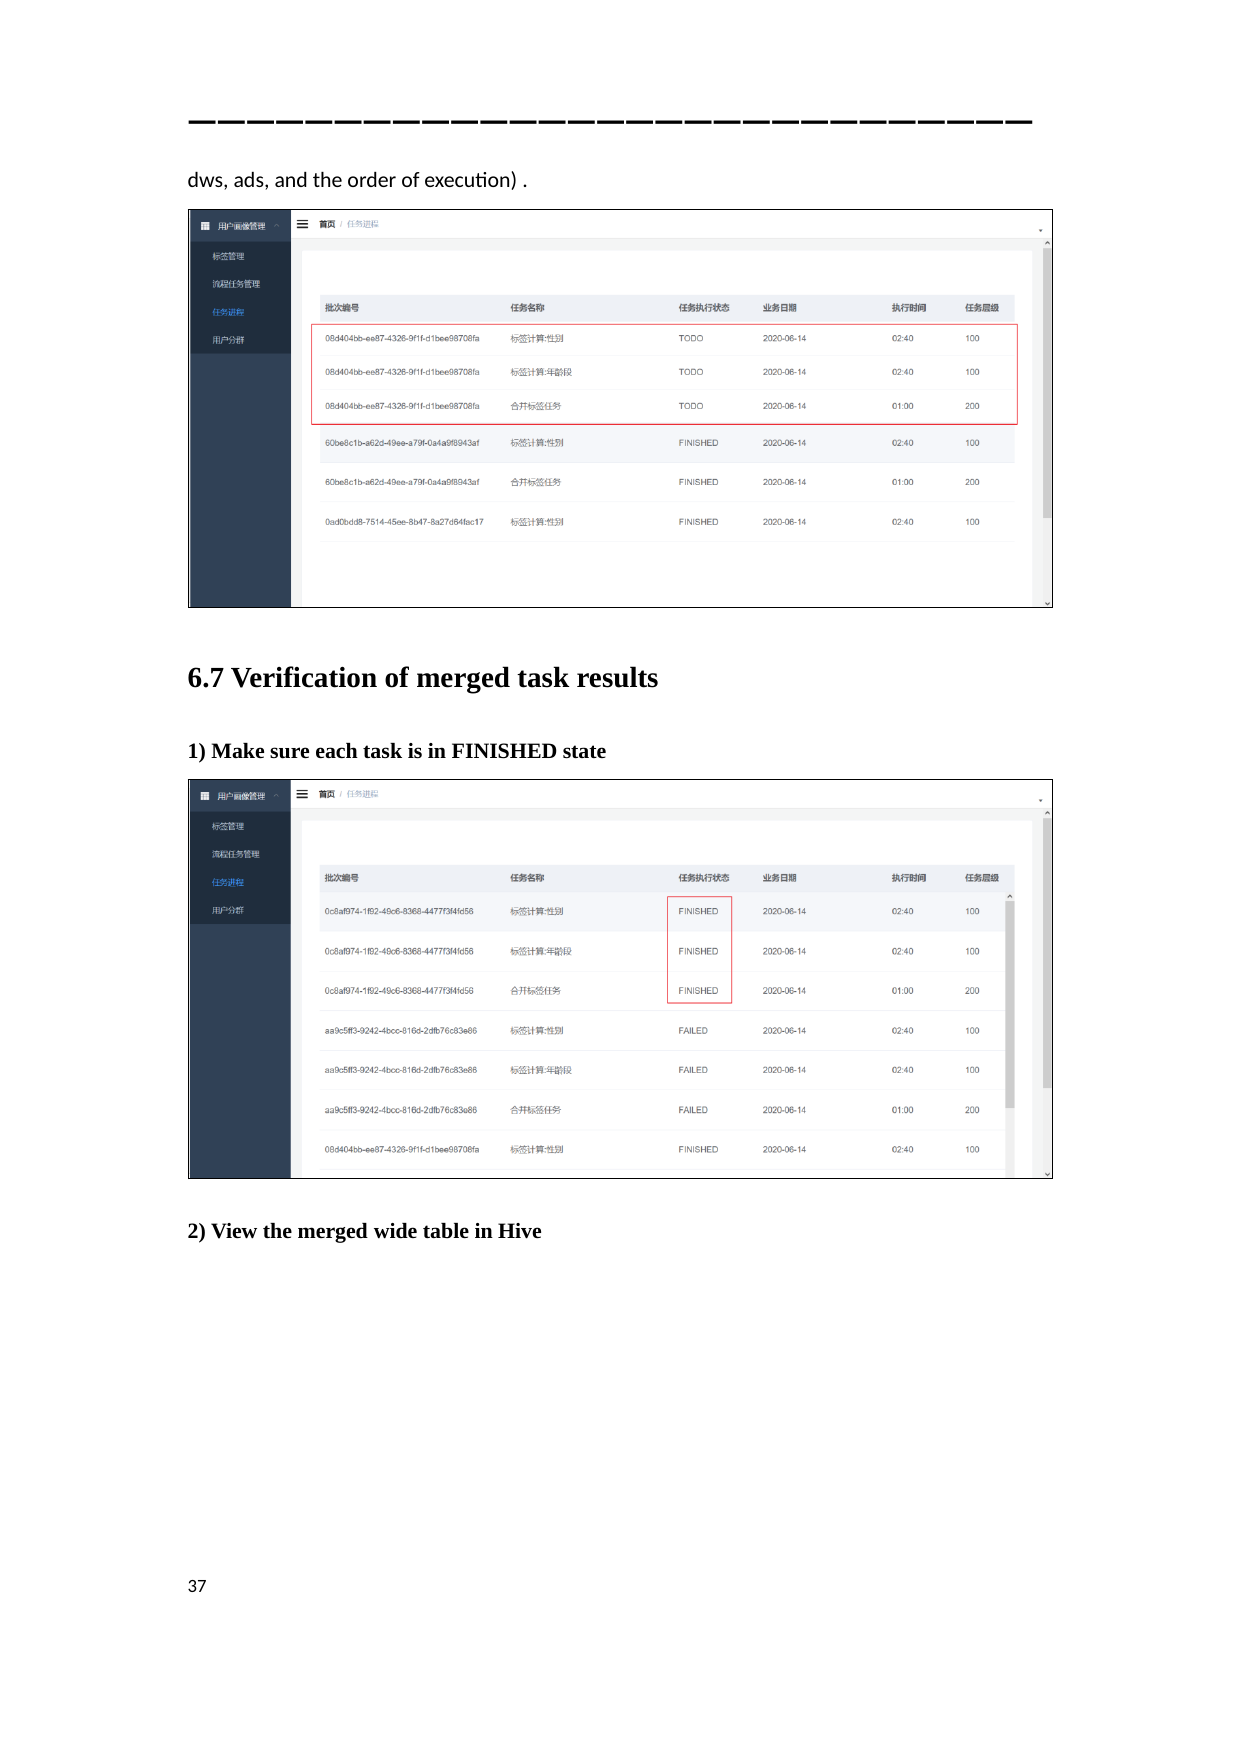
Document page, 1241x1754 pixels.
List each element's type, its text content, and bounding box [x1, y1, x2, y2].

text 1) Make sure each task is in FINISHED state [187, 734, 1053, 766]
picture [189, 210, 1052, 607]
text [187, 163, 1053, 196]
picture [189, 780, 1052, 1178]
text 2) View the merged wide table in Hive [187, 1215, 1053, 1247]
subtitle 6.7 Verification of merged task results [187, 645, 1053, 710]
